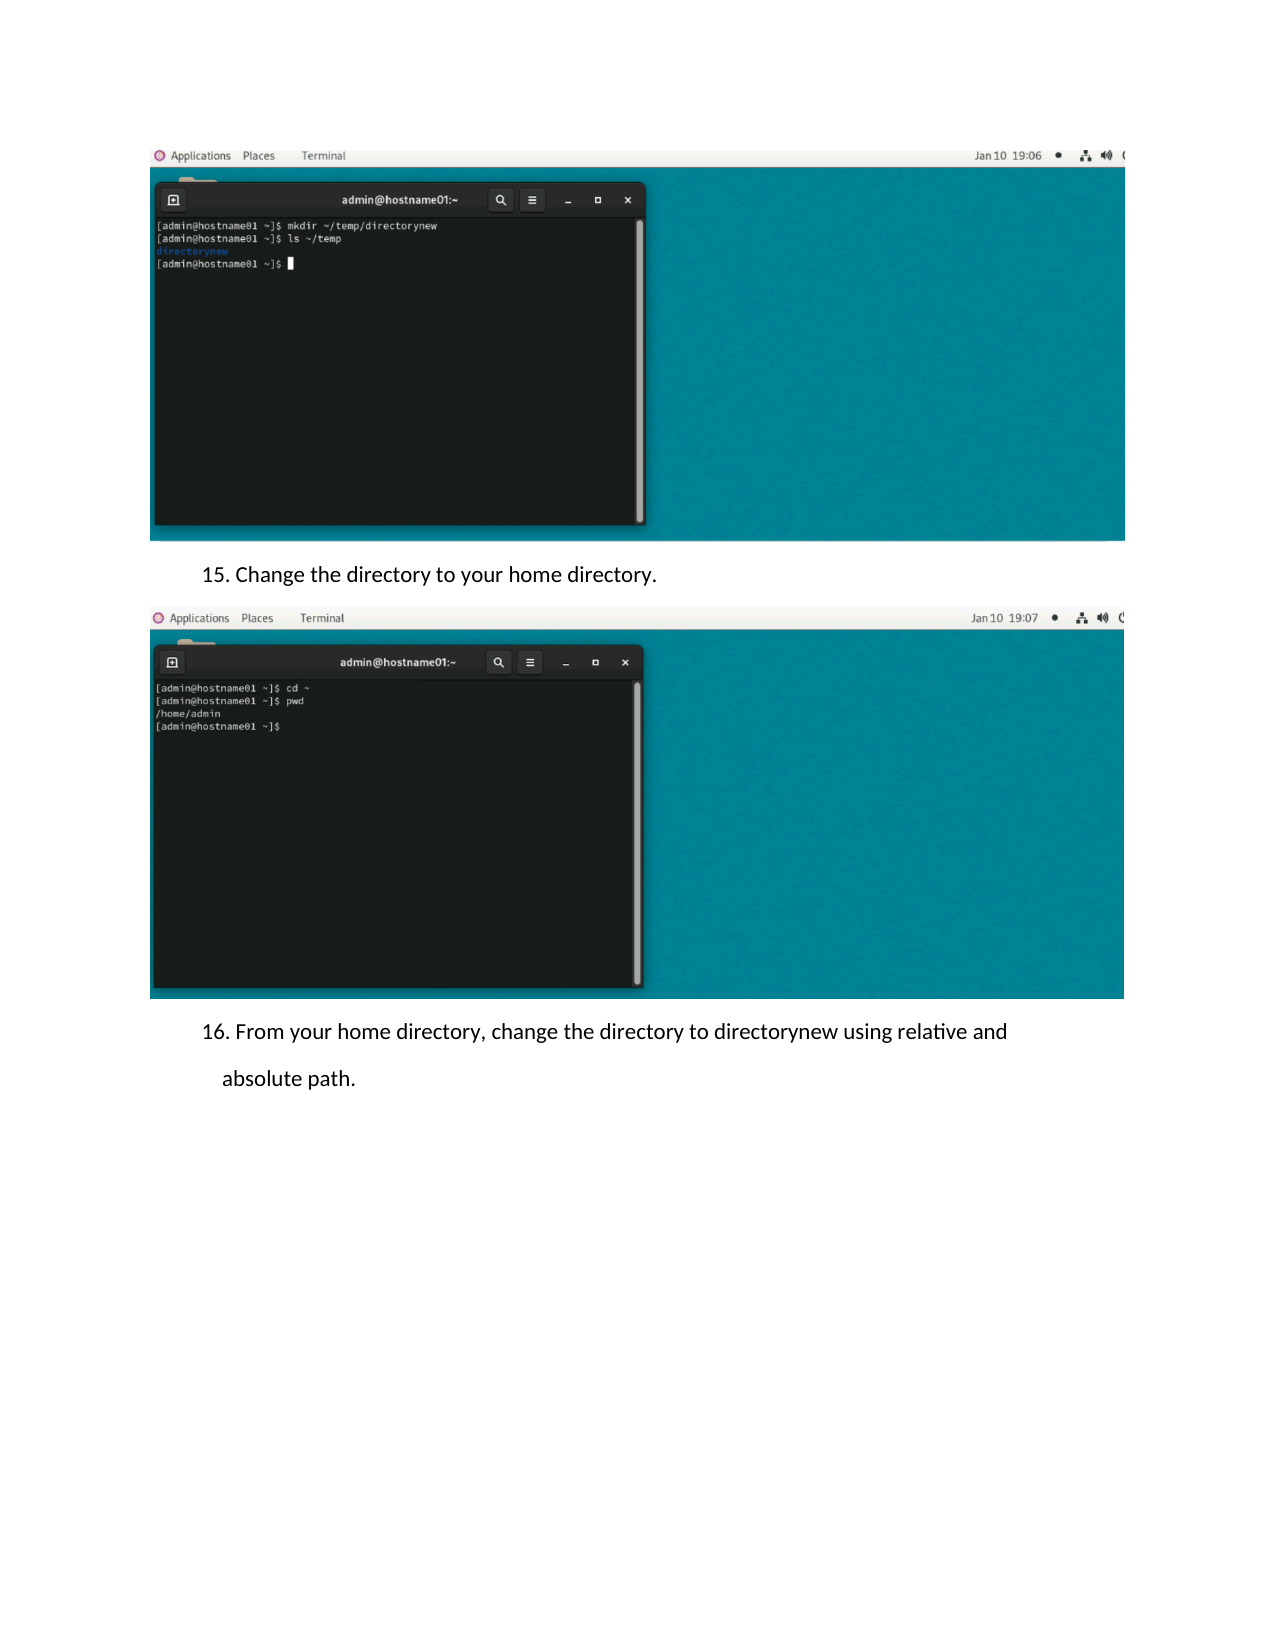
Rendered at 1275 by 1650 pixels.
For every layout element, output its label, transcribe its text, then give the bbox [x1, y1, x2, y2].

text absolute path. [150, 1064, 1125, 1092]
picture [150, 607, 1124, 999]
text 16. From your home directory, change the directory to directorynew using relative and [150, 1017, 1125, 1045]
text 15. Change the directory to your home directory. [150, 560, 1125, 588]
picture [150, 150, 1125, 542]
